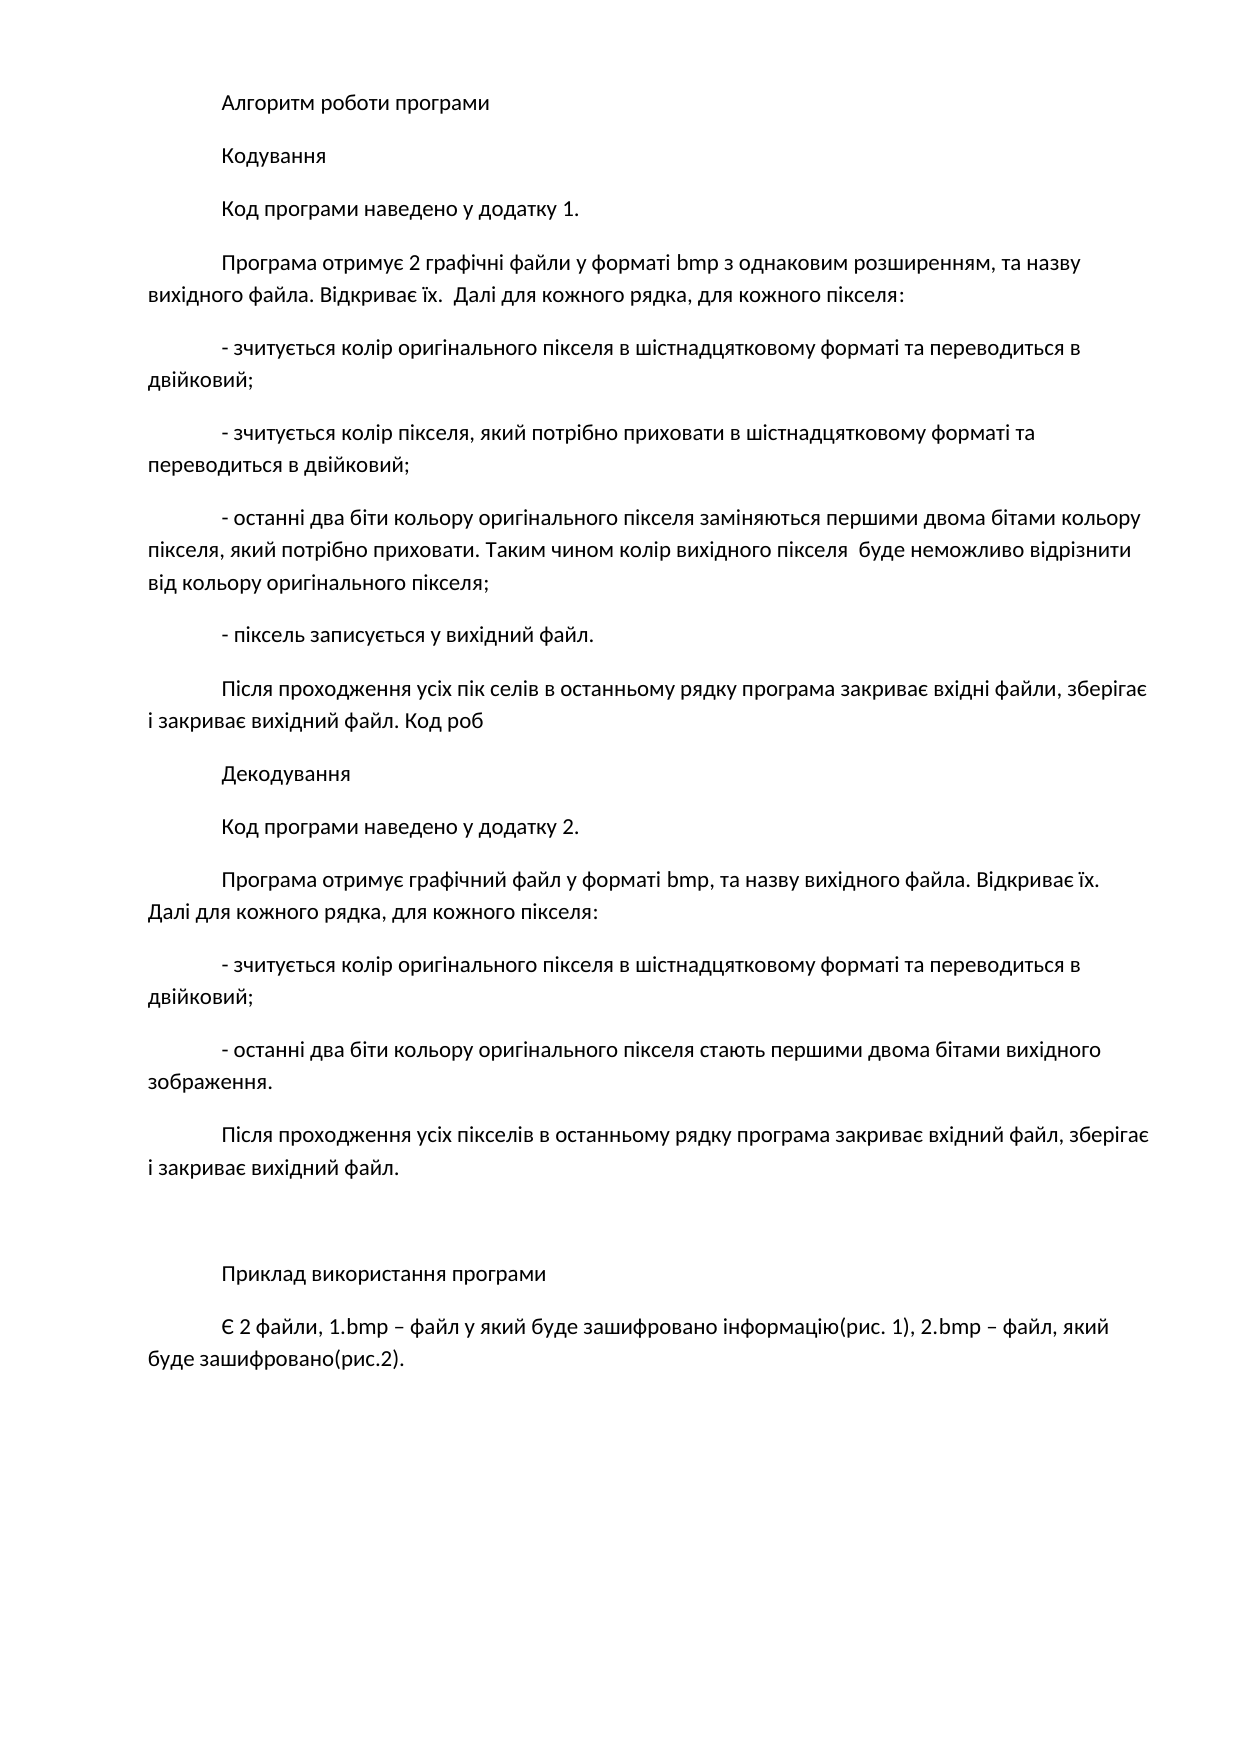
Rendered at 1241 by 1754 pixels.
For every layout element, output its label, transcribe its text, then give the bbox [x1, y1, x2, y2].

text Програма отримує 2 графічні файли у форматі bmp з однаковим розширенням, та назву вихідного файла. Відкриває їх. Далі для кожного рядка, для кожного пікселя: [148, 248, 1152, 308]
text Після проходження усіх пік селів в останньому рядку програма закриває вхідні файли, зберігає і закриває вихідний файл. Код роб [148, 674, 1152, 734]
text Декодування [148, 759, 1152, 787]
text - останні два біти кольору оригінального пікселя стають першими двома бітами вихідного зображення. [148, 1035, 1152, 1096]
text Є 2 файли, 1.bmp – файл у який буде зашифровано інформацію(рис. 1), 2.bmp – файл, який буде зашифровано(рис.2). [148, 1312, 1152, 1372]
text Код програми наведено у додатку 2. [148, 812, 1152, 840]
text - зчитується колір оригінального пікселя в шістнадцятковому форматі та переводиться в двійковий; [148, 333, 1152, 393]
text Кодування [148, 142, 1152, 169]
text - зчитується колір оригінального пікселя в шістнадцятковому форматі та переводиться в двійковий; [148, 950, 1152, 1010]
text - останні два біти кольору оригінального пікселя заміняються першими двома бітами кольору пікселя, який потрібно приховати. Таким чином колір вихідного пікселя буде неможливо відрізнити від кольору оригінального пікселя; [148, 503, 1152, 596]
text - піксель записується у вихідний файл. [148, 621, 1152, 649]
text Після проходження усіх пікселів в останньому рядку програма закриває вхідний файл, зберігає і закриває вихідний файл. [148, 1121, 1152, 1181]
text Код програми наведено у додатку 1. [148, 194, 1152, 223]
text Алгоритм роботи програми [148, 88, 1152, 117]
text Приклад використання програми [148, 1259, 1152, 1287]
text - зчитується колір пікселя, який потрібно приховати в шістнадцятковому форматі та переводиться в двійковий; [148, 418, 1152, 478]
text Програма отримує графічний файл у форматі bmp, та назву вихідного файла. Відкриває їх. Далі для кожного рядка, для кожного пікселя: [148, 865, 1152, 925]
